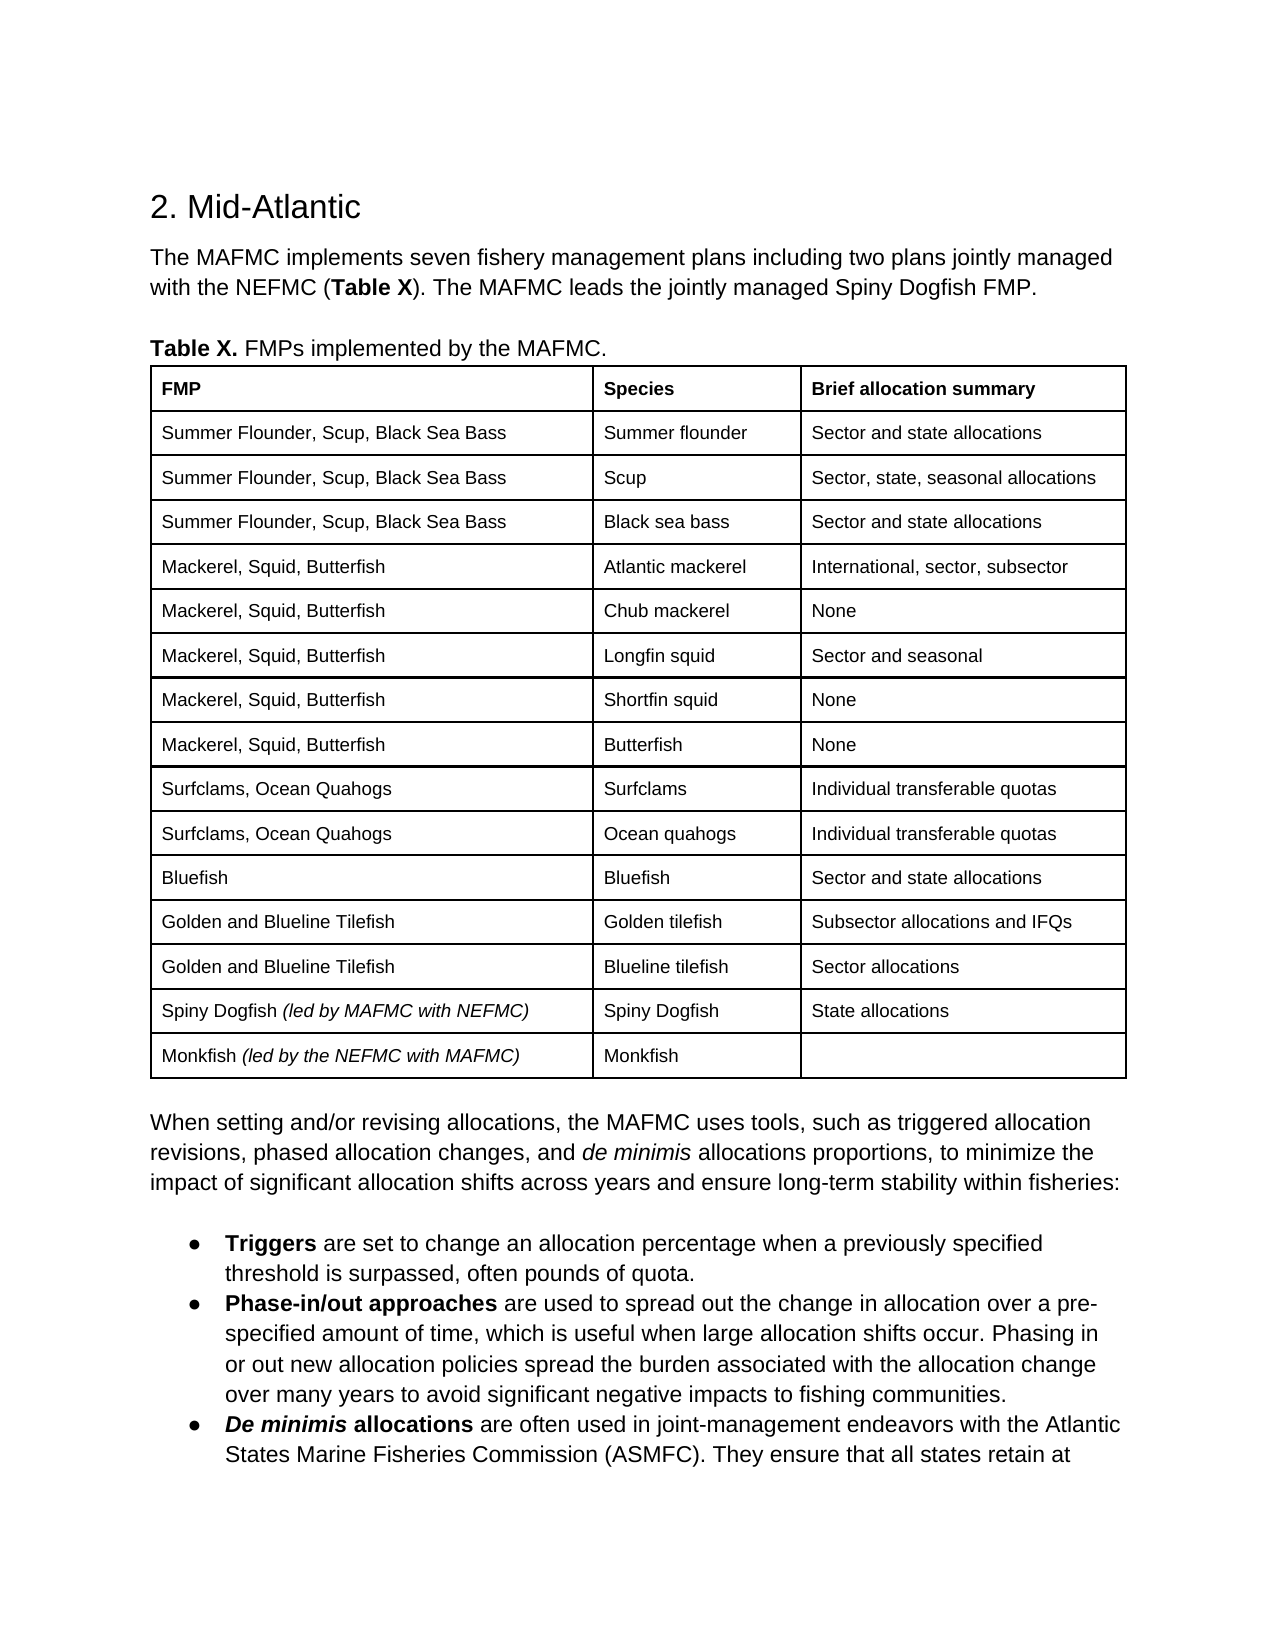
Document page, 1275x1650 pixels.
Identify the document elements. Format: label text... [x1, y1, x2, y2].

table_cell Sector and seasonal [802, 634, 1125, 676]
table_cell None [802, 590, 1125, 632]
table_header Brief allocation summary [802, 367, 1125, 409]
table_cell Subsector allocations and IFQs [802, 901, 1125, 943]
table_cell Sector allocations [802, 945, 1125, 988]
table_header FMP [152, 367, 592, 409]
table_cell Monkfish [594, 1034, 800, 1077]
table_cell Longfin squid [594, 634, 800, 676]
table_cell Sector and state allocations [802, 856, 1125, 899]
table_cell Blueline tilefish [594, 945, 800, 988]
table_cell Ocean quahogs [594, 812, 800, 854]
table_cell Butterfish [594, 723, 800, 765]
table_cell Spiny Dogfish (led by MAFMC with NEFMC) [152, 990, 592, 1032]
text The MAFMC implements seven fishery management plans including two plans jointly managed with the NEFMC (Table X). The MAFMC leads the jointly managed Spiny Dogfish FMP. [150, 244, 1125, 301]
table_cell Summer flounder [594, 412, 800, 454]
text Table X. FMPs implemented by the MAFMC. [150, 335, 1125, 361]
table_cell International, sector, subsector [802, 545, 1125, 587]
subtitle 2. Mid-Atlantic [150, 187, 1125, 226]
table_cell Golden and Blueline Tilefish [152, 901, 592, 943]
table_cell Surfclams, Ocean Quahogs [152, 812, 592, 854]
table_cell Mackerel, Squid, Butterfish [152, 723, 592, 765]
table_cell Bluefish [152, 856, 592, 899]
table_cell Summer Flounder, Scup, Black Sea Bass [152, 456, 592, 498]
table_cell Sector and state allocations [802, 501, 1125, 543]
table_header Species [594, 367, 800, 409]
table_cell None [802, 723, 1125, 765]
table_cell Atlantic mackerel [594, 545, 800, 587]
table_cell Summer Flounder, Scup, Black Sea Bass [152, 501, 592, 543]
table_cell Golden and Blueline Tilefish [152, 945, 592, 988]
table_cell Surfclams [594, 768, 800, 810]
table_cell Spiny Dogfish [594, 990, 800, 1032]
table_cell Individual transferable quotas [802, 768, 1125, 810]
table_cell Shortfin squid [594, 679, 800, 721]
table_cell Sector, state, seasonal allocations [802, 456, 1125, 498]
table_cell Individual transferable quotas [802, 812, 1125, 854]
table_cell Surfclams, Ocean Quahogs [152, 768, 592, 810]
table_cell Golden tilefish [594, 901, 800, 943]
table_cell Mackerel, Squid, Butterfish [152, 590, 592, 632]
table_cell Mackerel, Squid, Butterfish [152, 545, 592, 587]
list Phase-in/out approaches are used to spread out the change in allocation over a pre-specified amount of time, which is useful when large allocation shifts occur. Phasing in or out new allocation policies spread the burden associated with the allocation change over many years to avoid significant negative impacts to fishing communities. [187, 1290, 1125, 1407]
table_cell Bluefish [594, 856, 800, 899]
table_cell Mackerel, Squid, Butterfish [152, 634, 592, 676]
table_cell State allocations [802, 990, 1125, 1032]
text When setting and/or revising allocations, the MAFMC uses tools, such as triggered allocation revisions, phased allocation changes, and de minimis allocations proportions, to minimize the impact of significant allocation shifts across years and ensure long-term stability within fisheries: [150, 1109, 1125, 1196]
table_cell Sector and state allocations [802, 412, 1125, 454]
table_cell Monkfish (led by the NEFMC with MAFMC) [152, 1034, 592, 1077]
table_cell Mackerel, Squid, Butterfish [152, 679, 592, 721]
table_cell Summer Flounder, Scup, Black Sea Bass [152, 412, 592, 454]
table_cell None [802, 679, 1125, 721]
table_cell Black sea bass [594, 501, 800, 543]
table_cell Scup [594, 456, 800, 498]
table_cell Chub mackerel [594, 590, 800, 632]
table_cell [802, 1034, 1125, 1077]
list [187, 1411, 1125, 1468]
list Triggers are set to change an allocation percentage when a previously specified threshold is surpassed, often pounds of quota. [187, 1230, 1125, 1286]
